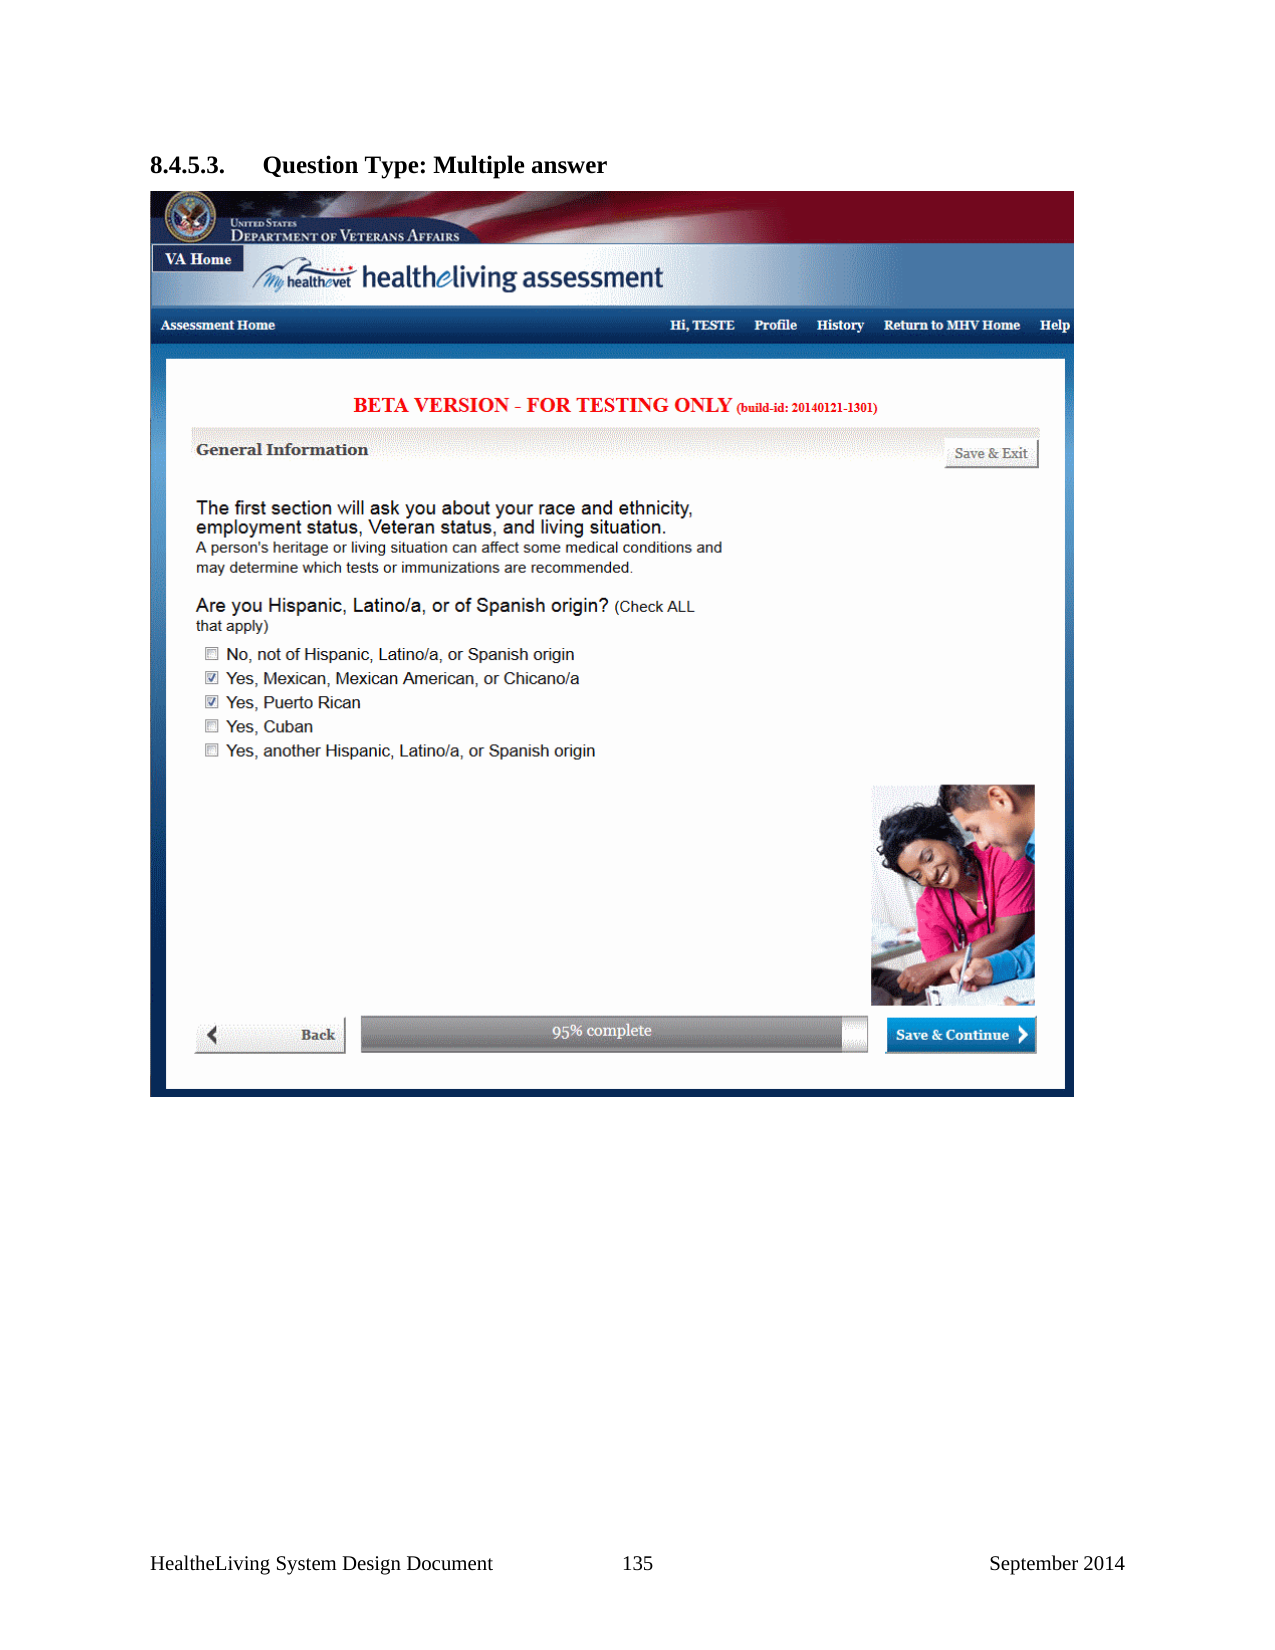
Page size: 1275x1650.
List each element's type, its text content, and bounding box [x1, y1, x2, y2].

picture [150, 191, 1074, 1097]
subtitle Question Type: Multiple answer [150, 150, 1125, 179]
